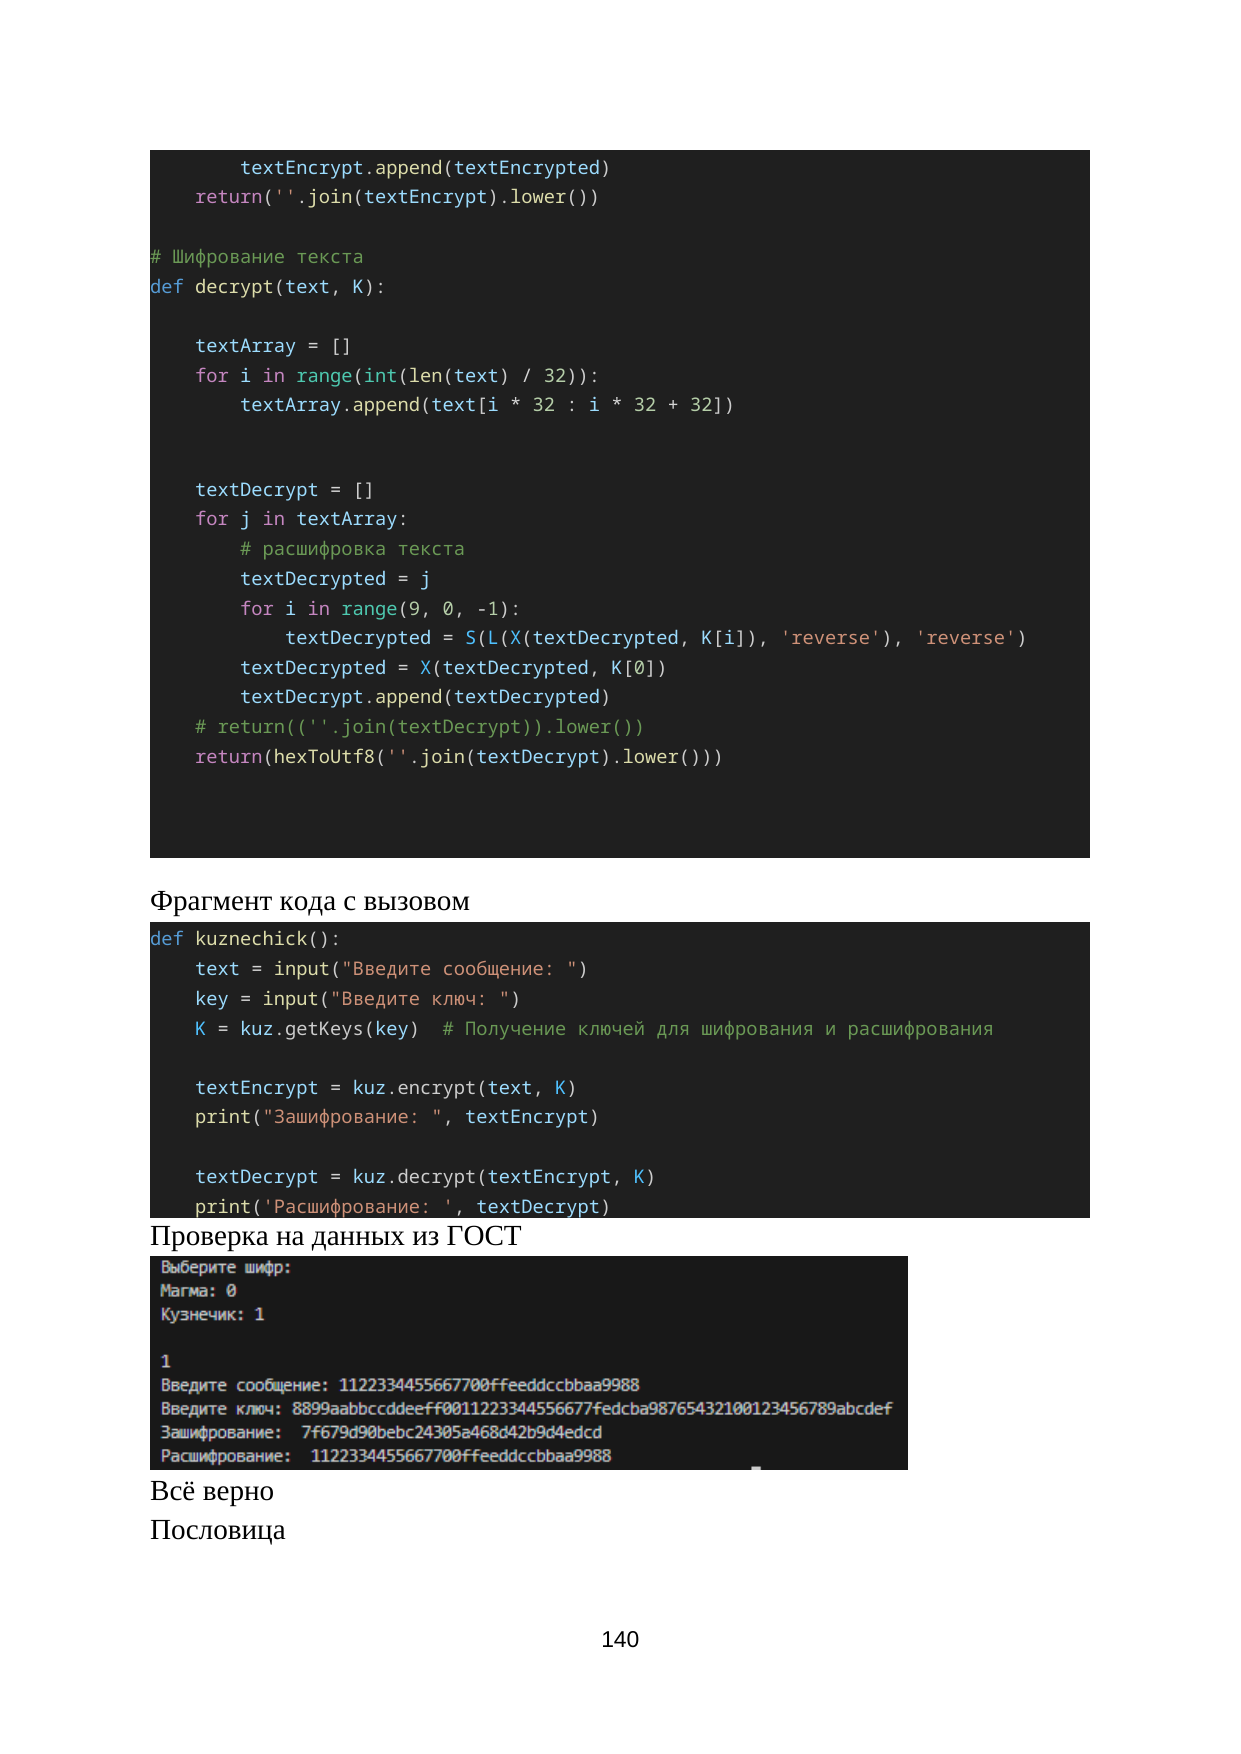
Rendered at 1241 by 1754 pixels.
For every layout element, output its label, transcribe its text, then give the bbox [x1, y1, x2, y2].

text # Шифрование текста [150, 239, 1090, 269]
text Фрагмент кода с вызовом [150, 883, 1090, 917]
text textDecrypted = j [150, 561, 1090, 591]
text Проверка на данных из ГОСТ [150, 1218, 1090, 1252]
text def decrypt(text, K): [150, 269, 1090, 298]
text def kuznechick(): [150, 922, 1090, 951]
text textDecrypted = X(textDecrypted, K[0]) [150, 650, 1090, 680]
text return(hexToUtf8(''.join(textDecrypt).lower())) [150, 739, 1090, 769]
text for j in textArray: [150, 502, 1090, 531]
text textDecrypt = [] [150, 472, 1090, 502]
text Всё верно [150, 1473, 1090, 1507]
text textDecrypt = kuz.decrypt(textEncrypt, K) [150, 1159, 1090, 1189]
text return(''.join(textEncrypt).lower()) [150, 180, 1090, 209]
text textArray = [] [150, 328, 1090, 358]
text print('Расшифрование: ', textDecrypt) [150, 1189, 1090, 1218]
text textDecrypted = S(L(X(textDecrypted, K[i]), 'reverse'), 'reverse') [150, 620, 1090, 650]
text textArray.append(text[i * 32 : i * 32 + 32]) [150, 387, 1090, 417]
text textEncrypt.append(textEncrypted) [150, 150, 1090, 180]
text # return((''.join(textDecrypt)).lower()) [150, 709, 1090, 739]
text text = input("Введите сообщение: ") [150, 951, 1090, 981]
text print("Зашифрование: ", textEncrypt) [150, 1100, 1090, 1129]
text key = input("Введите ключ: ") [150, 981, 1090, 1011]
text for i in range(9, 0, -1): [150, 591, 1090, 620]
text textEncrypt = kuz.encrypt(text, K) [150, 1070, 1090, 1100]
text textDecrypt.append(textDecrypted) [150, 680, 1090, 709]
text Пословица [150, 1512, 1090, 1546]
text K = kuz.getKeys(key) # Получение ключей для шифрования и расшифрования [150, 1011, 1090, 1040]
text # расшифровка текста [150, 531, 1090, 561]
text for i in range(int(len(text) / 32)): [150, 358, 1090, 387]
picture [150, 1256, 908, 1470]
